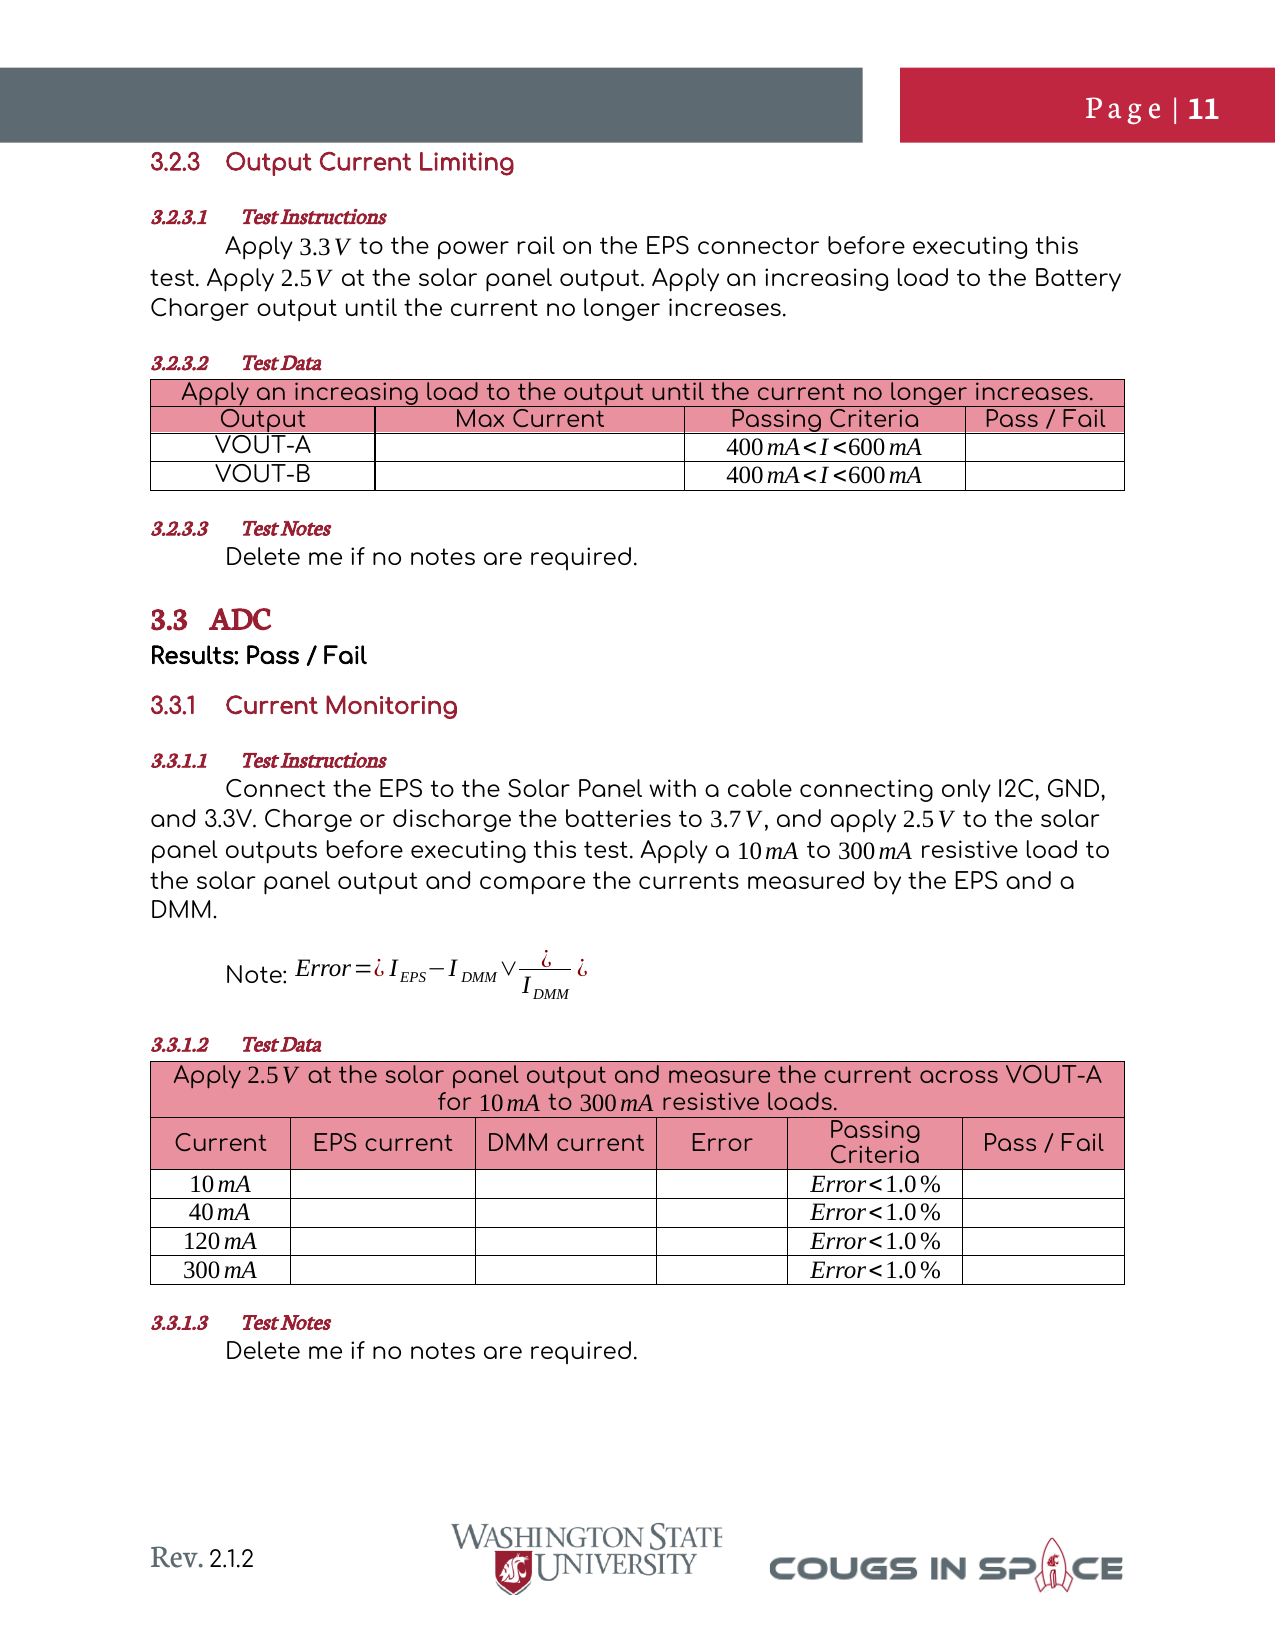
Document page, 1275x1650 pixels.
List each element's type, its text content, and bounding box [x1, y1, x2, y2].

table_cell [151, 1199, 290, 1227]
table_cell [151, 1228, 290, 1255]
table_cell [685, 462, 965, 490]
table_cell [963, 1256, 1124, 1284]
table_cell [788, 1170, 962, 1198]
table_cell [291, 1170, 475, 1198]
table_header Apply at the solar panel output and measure the current across VOUT-A for to resistive loads. [151, 1062, 1124, 1117]
table_cell [963, 1170, 1124, 1198]
table_cell Passing Criteria [788, 1118, 962, 1169]
table_cell Pass / Fail [963, 1118, 1124, 1169]
subtitle Current Monitoring [150, 693, 1125, 719]
subtitle Test Data [150, 1028, 1125, 1057]
picture [450, 1522, 723, 1595]
table_cell [788, 1199, 962, 1227]
table_cell Passing Criteria [685, 407, 965, 432]
table_cell [788, 1228, 962, 1255]
table_cell [788, 1256, 962, 1284]
table_cell [476, 1228, 656, 1255]
table_cell [151, 1170, 290, 1198]
table_cell [291, 1199, 475, 1227]
table_cell [966, 434, 1124, 461]
table_cell [657, 1199, 787, 1227]
text Results: Pass / Fail [150, 643, 1125, 669]
subtitle ADC [150, 595, 1125, 637]
table_cell [966, 462, 1124, 490]
subtitle Output Current Limiting [150, 150, 1125, 176]
table_cell [291, 1256, 475, 1284]
table_cell DMM current [476, 1118, 656, 1169]
subtitle Test Notes [150, 512, 1125, 541]
text Apply to the power rail on the EPS connector before executing this test. Apply at the solar panel output. Apply an increasing load to the Battery Charger output until the current no longer increases. [150, 233, 1125, 322]
table_cell [376, 462, 684, 490]
table_cell Current [151, 1118, 290, 1169]
table_cell VOUT-B [151, 462, 374, 490]
picture [769, 1537, 1123, 1594]
table_cell [963, 1199, 1124, 1227]
table_cell [657, 1170, 787, 1198]
table_cell [151, 1256, 290, 1284]
text Note: [150, 948, 1125, 1003]
text Delete me if no notes are required. [150, 545, 1125, 570]
text Connect the EPS to the Solar Panel with a cable connecting only I2C, GND, and 3.3V. Charge or discharge the batteries to , and apply to the solar panel outputs before executing this test. Apply a to resistive load to the solar panel output and compare the currents measured by the EPS and a DMM. [150, 777, 1125, 924]
table_cell [476, 1199, 656, 1227]
table_cell EPS current [291, 1118, 475, 1169]
table_cell Error [657, 1118, 787, 1169]
table_cell [376, 434, 684, 461]
table_cell Pass / Fail [966, 407, 1124, 432]
table_cell [657, 1228, 787, 1255]
subtitle Test Notes [150, 1306, 1125, 1335]
table_cell [476, 1256, 656, 1284]
subtitle Test Instructions [150, 744, 1125, 773]
table_cell [963, 1228, 1124, 1255]
table_cell [657, 1256, 787, 1284]
subtitle Test Instructions [150, 200, 1125, 229]
table_header Apply an increasing load to the output until the current no longer increases. [151, 380, 1124, 406]
table_cell [685, 434, 965, 461]
table_cell Output [151, 407, 374, 432]
table_cell [476, 1170, 656, 1198]
text Delete me if no notes are required. [150, 1339, 1125, 1364]
table_cell [291, 1228, 475, 1255]
subtitle Test Data [150, 346, 1125, 375]
table_cell VOUT-A [151, 434, 374, 461]
table_cell Max Current [376, 407, 684, 432]
